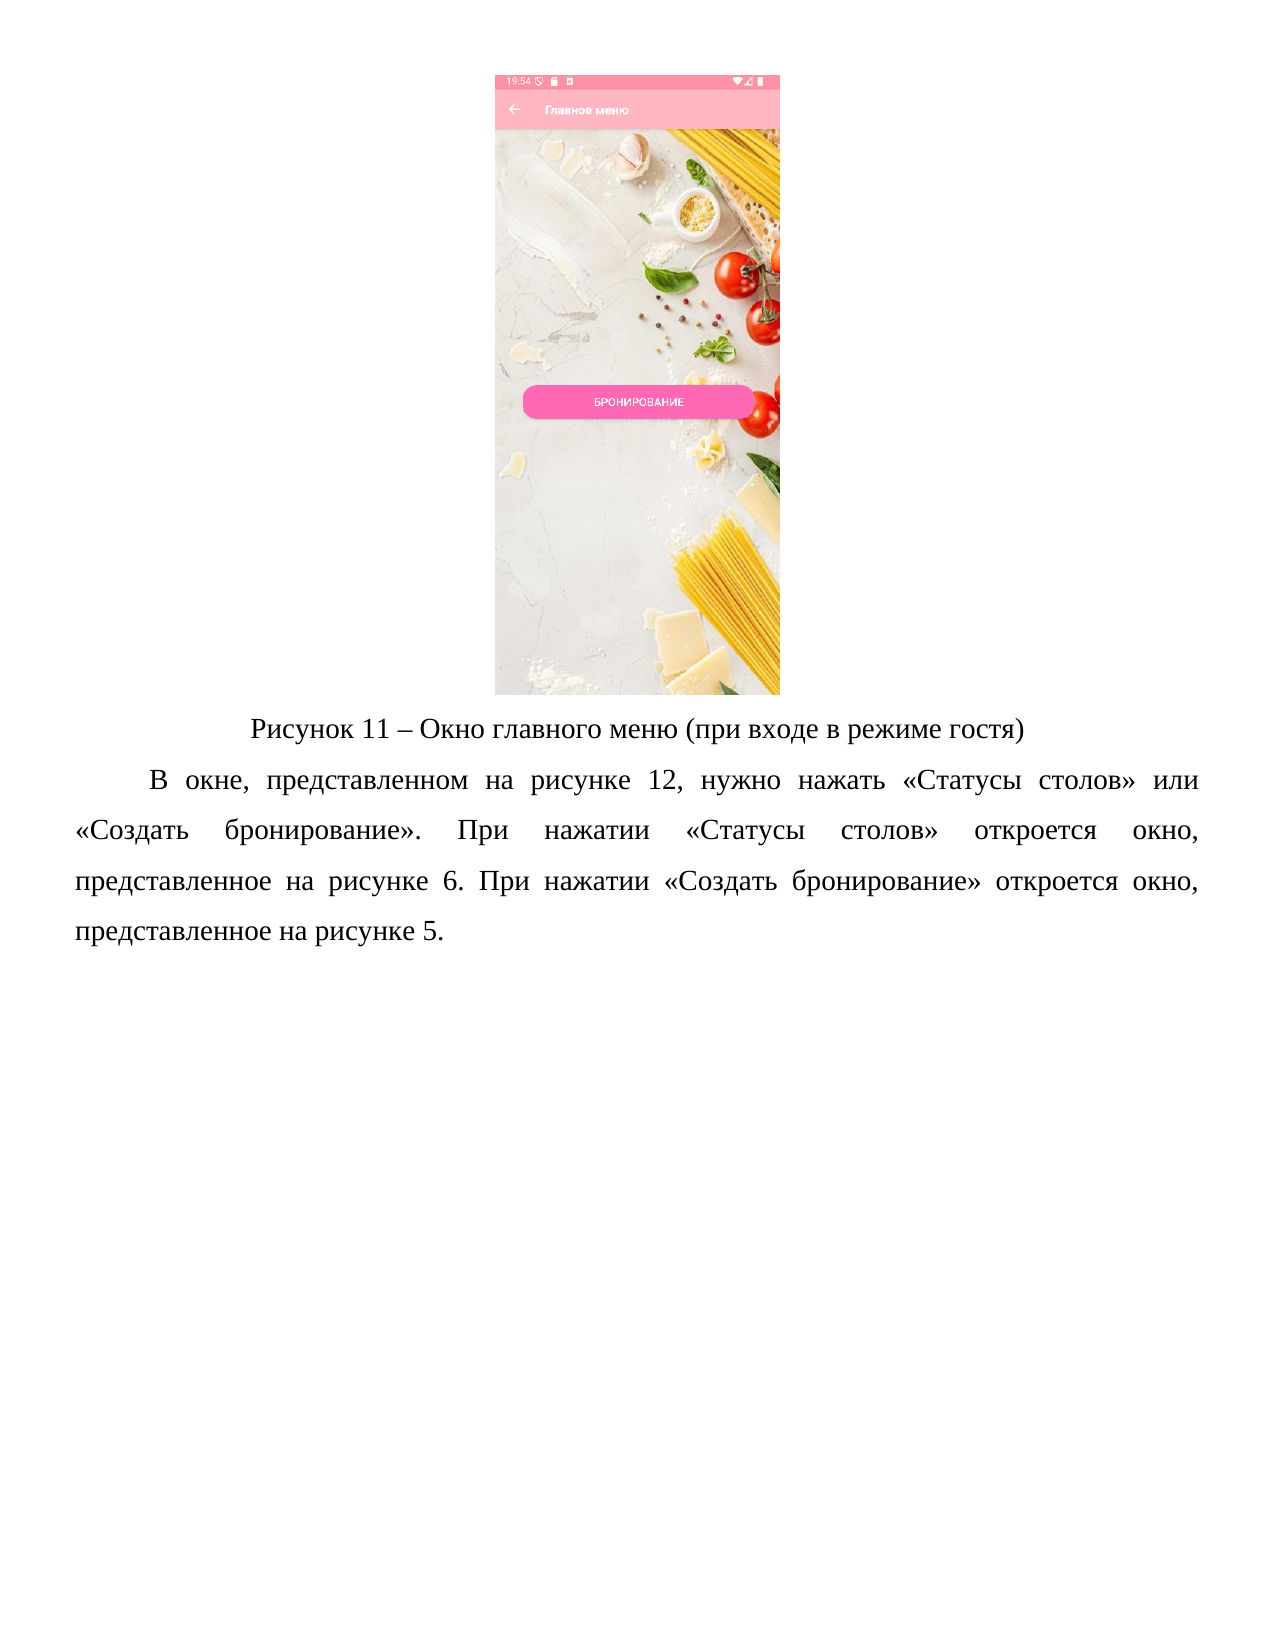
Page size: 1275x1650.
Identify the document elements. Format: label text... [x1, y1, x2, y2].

text В окне, представленном на рисунке 12, нужно нажать «Статусы столов» или «Создать бронирование». При нажатии «Статусы столов» откроется окно, представленное на рисунке 6. При нажатии «Создать бронирование» откроется окно, представленное на рисунке 5. [75, 762, 1200, 946]
text Рисунок 11 – Окно главного меню (при входе в режиме гостя) [75, 712, 1200, 745]
picture [495, 75, 780, 695]
